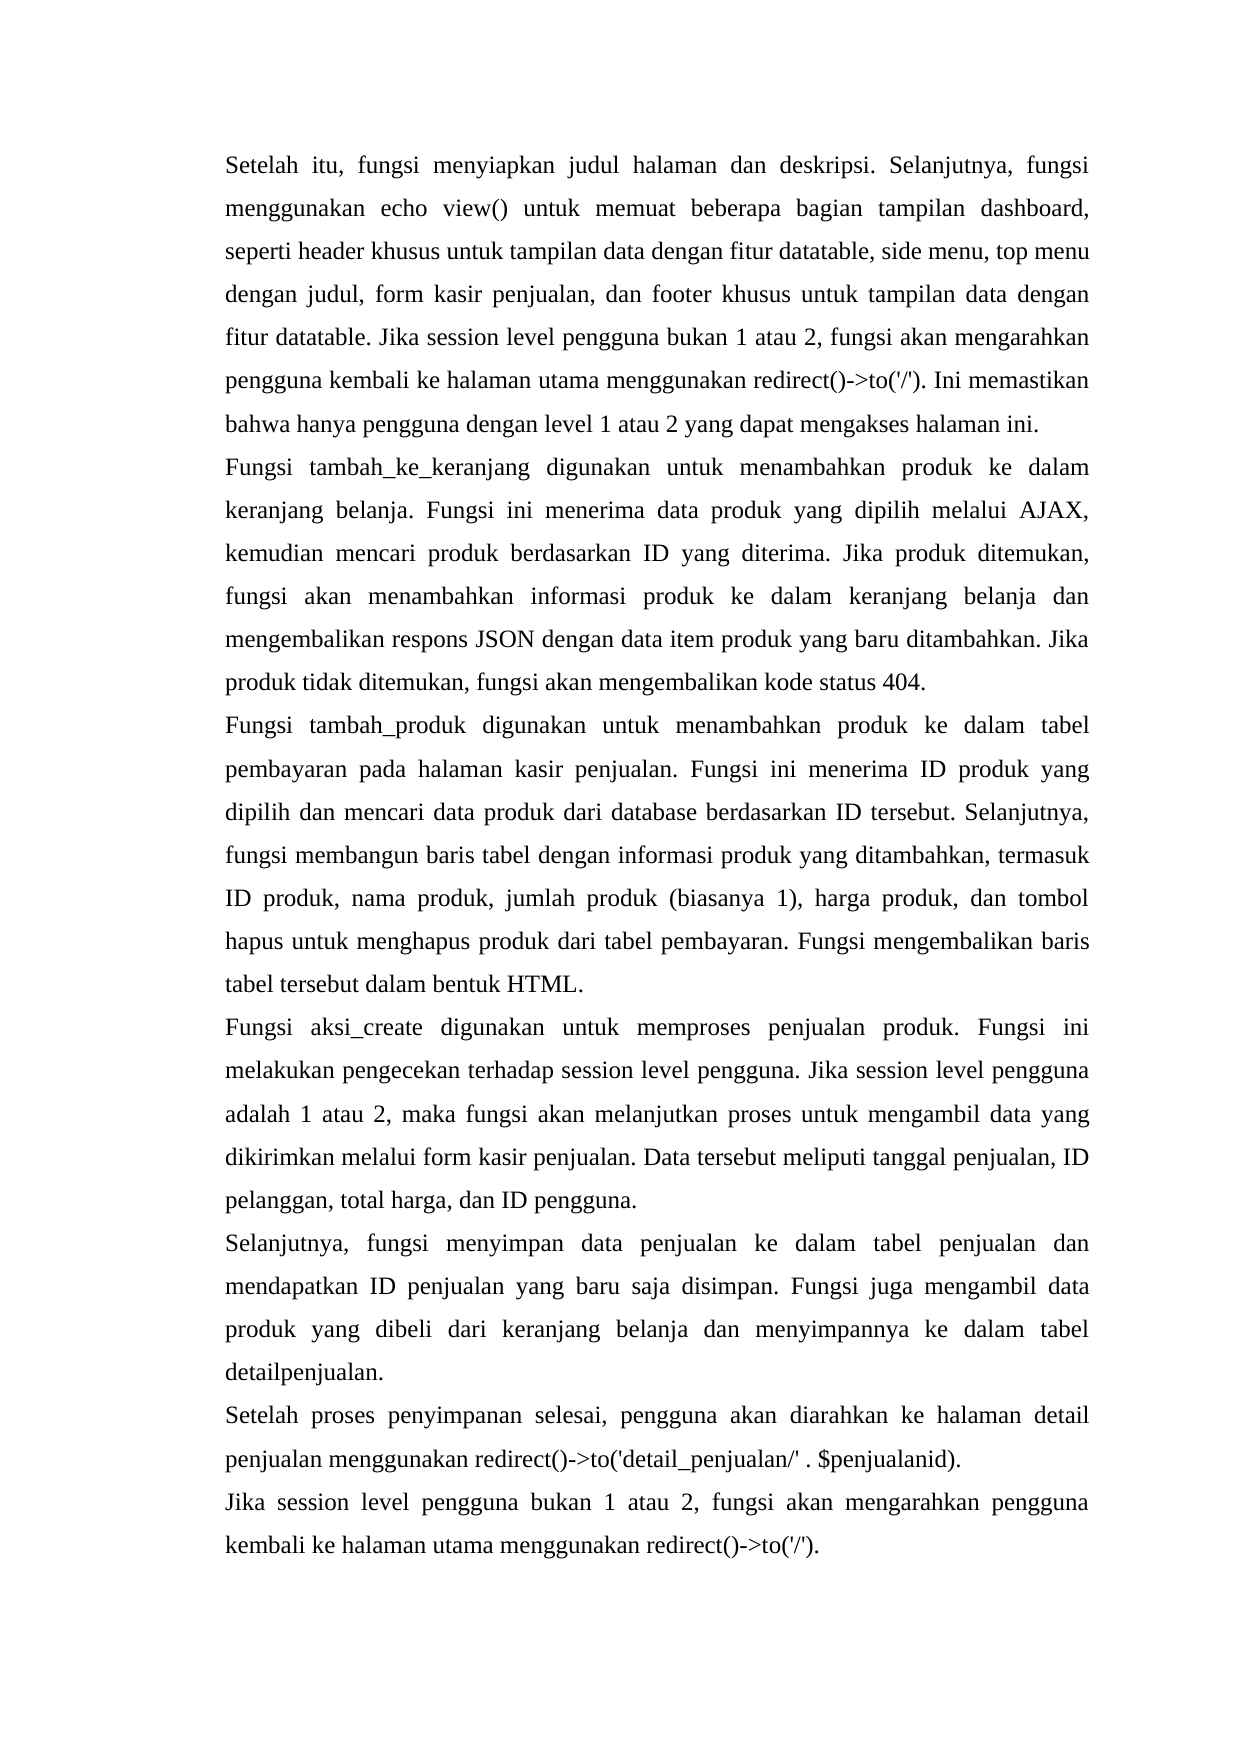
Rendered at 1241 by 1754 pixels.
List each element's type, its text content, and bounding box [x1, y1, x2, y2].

list Fungsi tambah_produk digunakan untuk menambahkan produk ke dalam tabel pembayaran pada halaman kasir penjualan. Fungsi ini menerima ID produk yang dipilih dan mencari data produk dari database berdasarkan ID tersebut. Selanjutnya, fungsi membangun baris tabel dengan informasi produk yang ditambahkan, termasuk ID produk, nama produk, jumlah produk (biasanya 1), harga produk, dan tombol hapus untuk menghapus produk dari tabel pembayaran. Fungsi mengembalikan baris tabel tersebut dalam bentuk HTML. [225, 711, 1090, 998]
list Fungsi tambah_ke_keranjang digunakan untuk menambahkan produk ke dalam keranjang belanja. Fungsi ini menerima data produk yang dipilih melalui AJAX, kemudian mencari produk berdasarkan ID yang diterima. Jika produk ditemukan, fungsi akan menambahkan informasi produk ke dalam keranjang belanja dan mengembalikan respons JSON dengan data item produk yang baru ditambahkan. Jika produk tidak ditemukan, fungsi akan mengembalikan kode status 404. [225, 452, 1090, 696]
list Jika session level pengguna bukan 1 atau 2, fungsi akan mengarahkan pengguna kembali ke halaman utama menggunakan redirect()->to('/'). [225, 1487, 1090, 1559]
list Setelah proses penyimpanan selesai, pengguna akan diarahkan ke halaman detail penjualan menggunakan redirect()->to('detail_penjualan/' . $penjualanid). [225, 1401, 1090, 1472]
list Fungsi aksi_create digunakan untuk memproses penjualan produk. Fungsi ini melakukan pengecekan terhadap session level pengguna. Jika session level pengguna adalah 1 atau 2, maka fungsi akan melanjutkan proses untuk mengambil data yang dikirimkan melalui form kasir penjualan. Data tersebut meliputi tanggal penjualan, ID pelanggan, total harga, dan ID pengguna. [225, 1012, 1090, 1214]
list Setelah itu, fungsi menyiapkan judul halaman dan deskripsi. Selanjutnya, fungsi menggunakan echo view() untuk memuat beberapa bagian tampilan dashboard, seperti header khusus untuk tampilan data dengan fitur datatable, side menu, top menu dengan judul, form kasir penjualan, dan footer khusus untuk tampilan data dengan fitur datatable. Jika session level pengguna bukan 1 atau 2, fungsi akan mengarahkan pengguna kembali ke halaman utama menggunakan redirect()->to('/'). Ini memastikan bahwa hanya pengguna dengan level 1 atau 2 yang dapat mengakses halaman ini. [225, 150, 1090, 437]
list Selanjutnya, fungsi menyimpan data penjualan ke dalam tabel penjualan dan mendapatkan ID penjualan yang baru saja disimpan. Fungsi juga mengambil data produk yang dibeli dari keranjang belanja dan menyimpannya ke dalam tabel detailpenjualan. [225, 1228, 1090, 1386]
